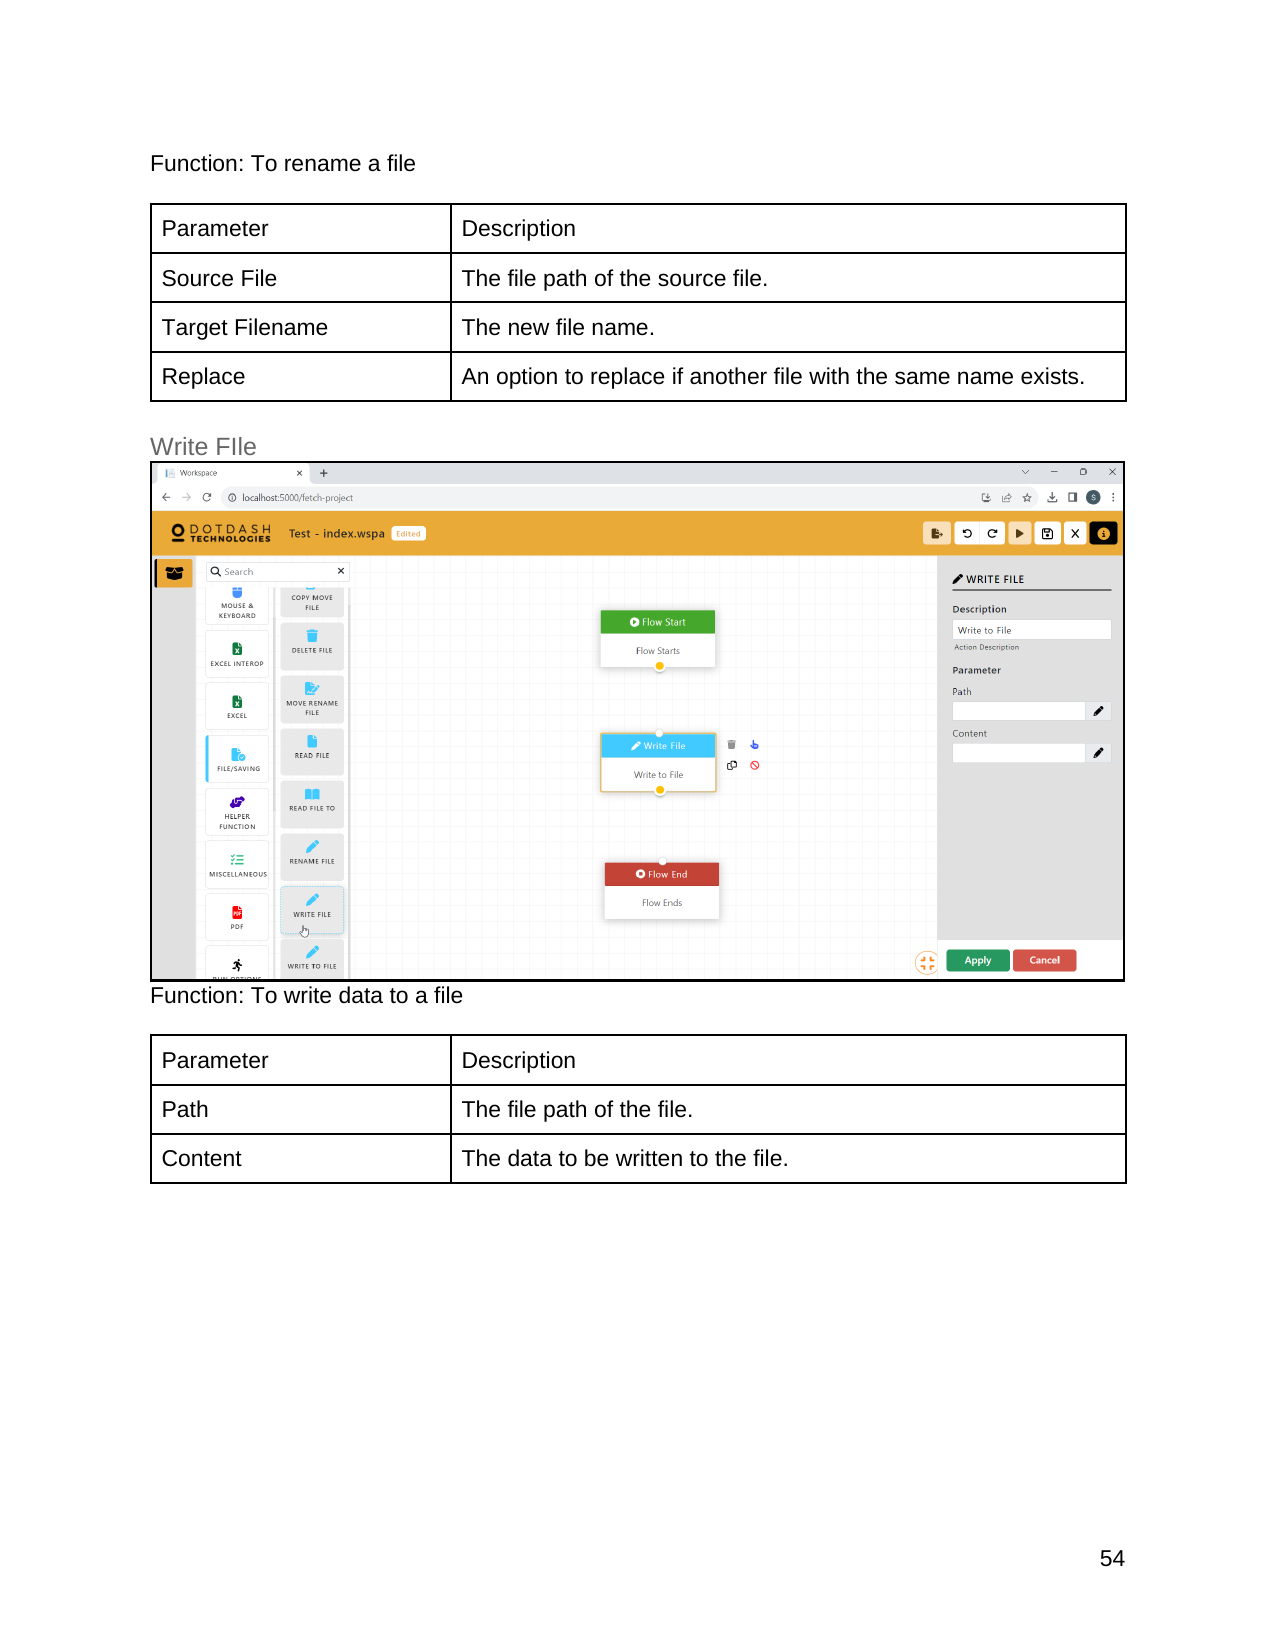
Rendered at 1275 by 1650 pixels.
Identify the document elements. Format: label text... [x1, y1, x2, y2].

text Function: To write data to a file [150, 982, 1125, 1008]
table_cell Content [152, 1135, 450, 1182]
table_cell Target Filename [152, 303, 450, 351]
table_header Description [452, 205, 1125, 252]
table_cell The file path of the file. [452, 1086, 1125, 1133]
table_cell Source File [152, 254, 450, 301]
subtitle Write FIle [150, 432, 1125, 461]
table_cell The new file name. [452, 303, 1125, 351]
table_cell An option to replace if another file with the same name exists. [452, 353, 1125, 400]
table_header Parameter [152, 1036, 450, 1084]
text Function: To rename a file [150, 150, 1125, 176]
picture [152, 463, 1123, 979]
table_cell The data to be written to the file. [452, 1135, 1125, 1182]
table_header Description [452, 1036, 1125, 1084]
table_cell Path [152, 1086, 450, 1133]
table_header Parameter [152, 205, 450, 252]
table_cell Replace [152, 353, 450, 400]
table_cell The file path of the source file. [452, 254, 1125, 301]
